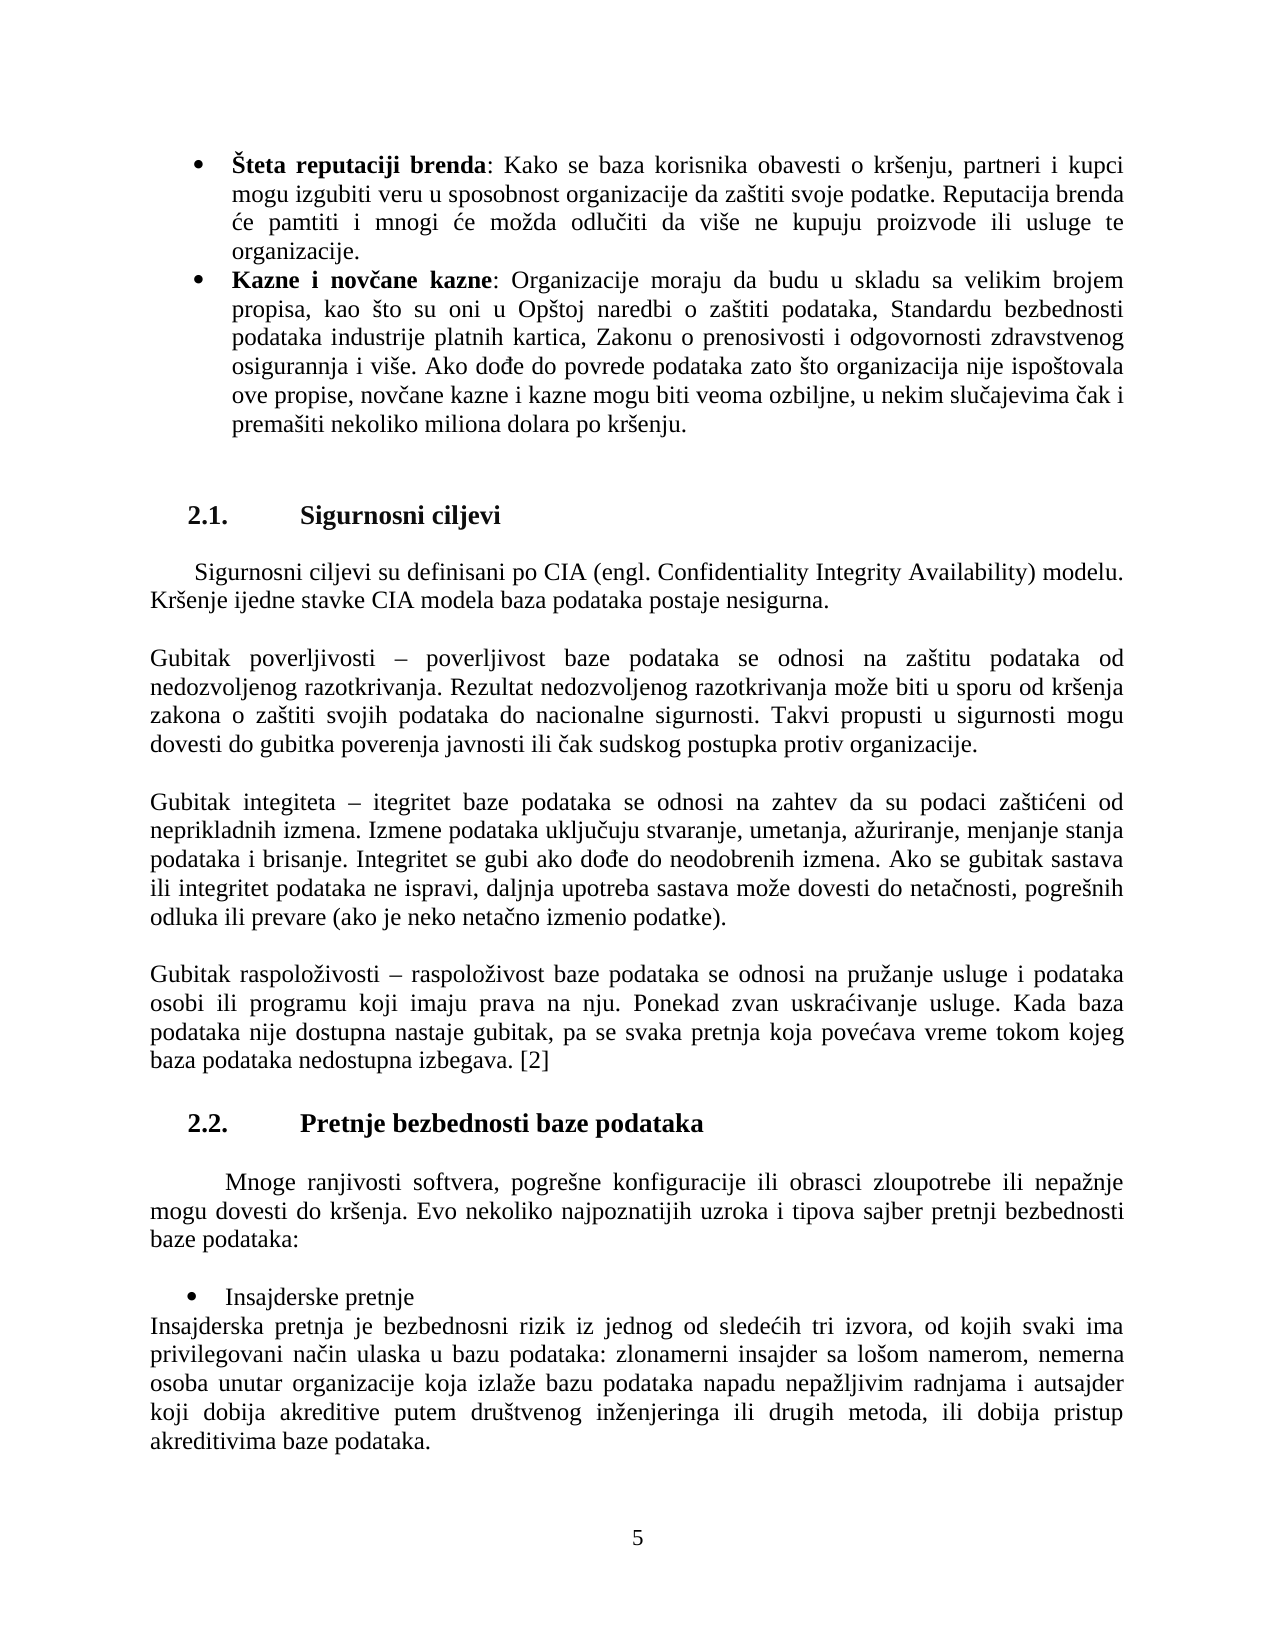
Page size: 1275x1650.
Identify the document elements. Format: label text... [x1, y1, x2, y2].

text Gubitak poverljivosti – poverljivost baze podataka se odnosi na zaštitu podataka od nedozvoljenog razotkrivanja. Rezultat nedozvoljenog razotkrivanja može biti u sporu od kršenja zakona o zaštiti svojih podataka do nacionalne sigurnosti. Takvi propusti u sigurnosti mogu dovesti do gubitka poverenja javnosti ili čak sudskog postupka protiv organizacije. [150, 643, 1125, 758]
subtitle Pretnje bezbednosti baze podataka [187, 1107, 1125, 1138]
text Gubitak raspoloživosti – raspoloživost baze podataka se odnosi na pružanje usluge i podataka osobi ili programu koji imaju prava na nju. Ponekad zvan uskraćivanje usluge. Kada baza podataka nije dostupna nastaje gubitak, pa se svaka pretnja koja povećava vreme tokom kojeg baza podataka nedostupna izbegava. [2] [150, 959, 1125, 1074]
subtitle Sigurnosni ciljevi [187, 499, 1125, 530]
list Insajderske pretnje [187, 1282, 1125, 1311]
text Gubitak integiteta – itegritet baze podataka se odnosi na zahtev da su podaci zaštićeni od neprikladnih izmena. Izmene podataka uključuju stvaranje, umetanja, ažuriranje, menjanje stanja podataka i brisanje. Integritet se gubi ako dođe do neodobrenih izmena. Ako se gubitak sastava ili integritet podataka ne ispravi, daljnja upotreba sastava može dovesti do netačnosti, pogrešnih odluka ili prevare (ako je neko netačno izmenio podatke). [150, 787, 1125, 930]
text Insajderska pretnja je bezbednosni rizik iz jednog od sledećih tri izvora, od kojih svaki ima privilegovani način ulaska u bazu podataka: zlonamerni insajder sa lošom namerom, nemerna osoba unutar organizacije koja izlaže bazu podataka napadu nepažljivim radnjama i autsajder koji dobija akreditive putem društvenog inženjeringa ili drugih metoda, ili dobija pristup akreditivima baze podataka. [150, 1311, 1125, 1454]
text Mnoge ranjivosti softvera, pogrešne konfiguracije ili obrasci zloupotrebe ili nepažnje mogu dovesti do kršenja. Evo nekoliko najpoznatijih uzroka i tipova sajber pretnji bezbednosti baze podataka: [150, 1167, 1125, 1253]
text Sigurnosni ciljevi su definisani po CIA (engl. Confidentiality Integrity Availability) modelu. Kršenje ijedne stavke CIA modela baza podataka postaje nesigurna. [150, 557, 1125, 614]
list Kazne i novčane kazne: Organizacije moraju da budu u skladu sa velikim brojem propisa, kao što su oni u Opštoj naredbi o zaštiti podataka, Standardu bezbednosti podataka industrije platnih kartica, Zakonu o prenosivosti i odgovornosti zdravstvenog osigurannja i više. Ako dođe do povrede podataka zato što organizacija nije ispoštovala ove propise, novčane kazne i kazne mogu biti veoma ozbiljne, u nekim slučajevima čak i premašiti nekoliko miliona dolara po kršenju. [194, 265, 1125, 437]
list Šteta reputaciji brenda: Kako se baza korisnika obavesti o kršenju, partneri i kupci mogu izgubiti veru u sposobnost organizacije da zaštiti svoje podatke. Reputacija brenda će pamtiti i mnogi će možda odlučiti da više ne kupuju proizvode ili usluge te organizacije. [194, 150, 1125, 265]
